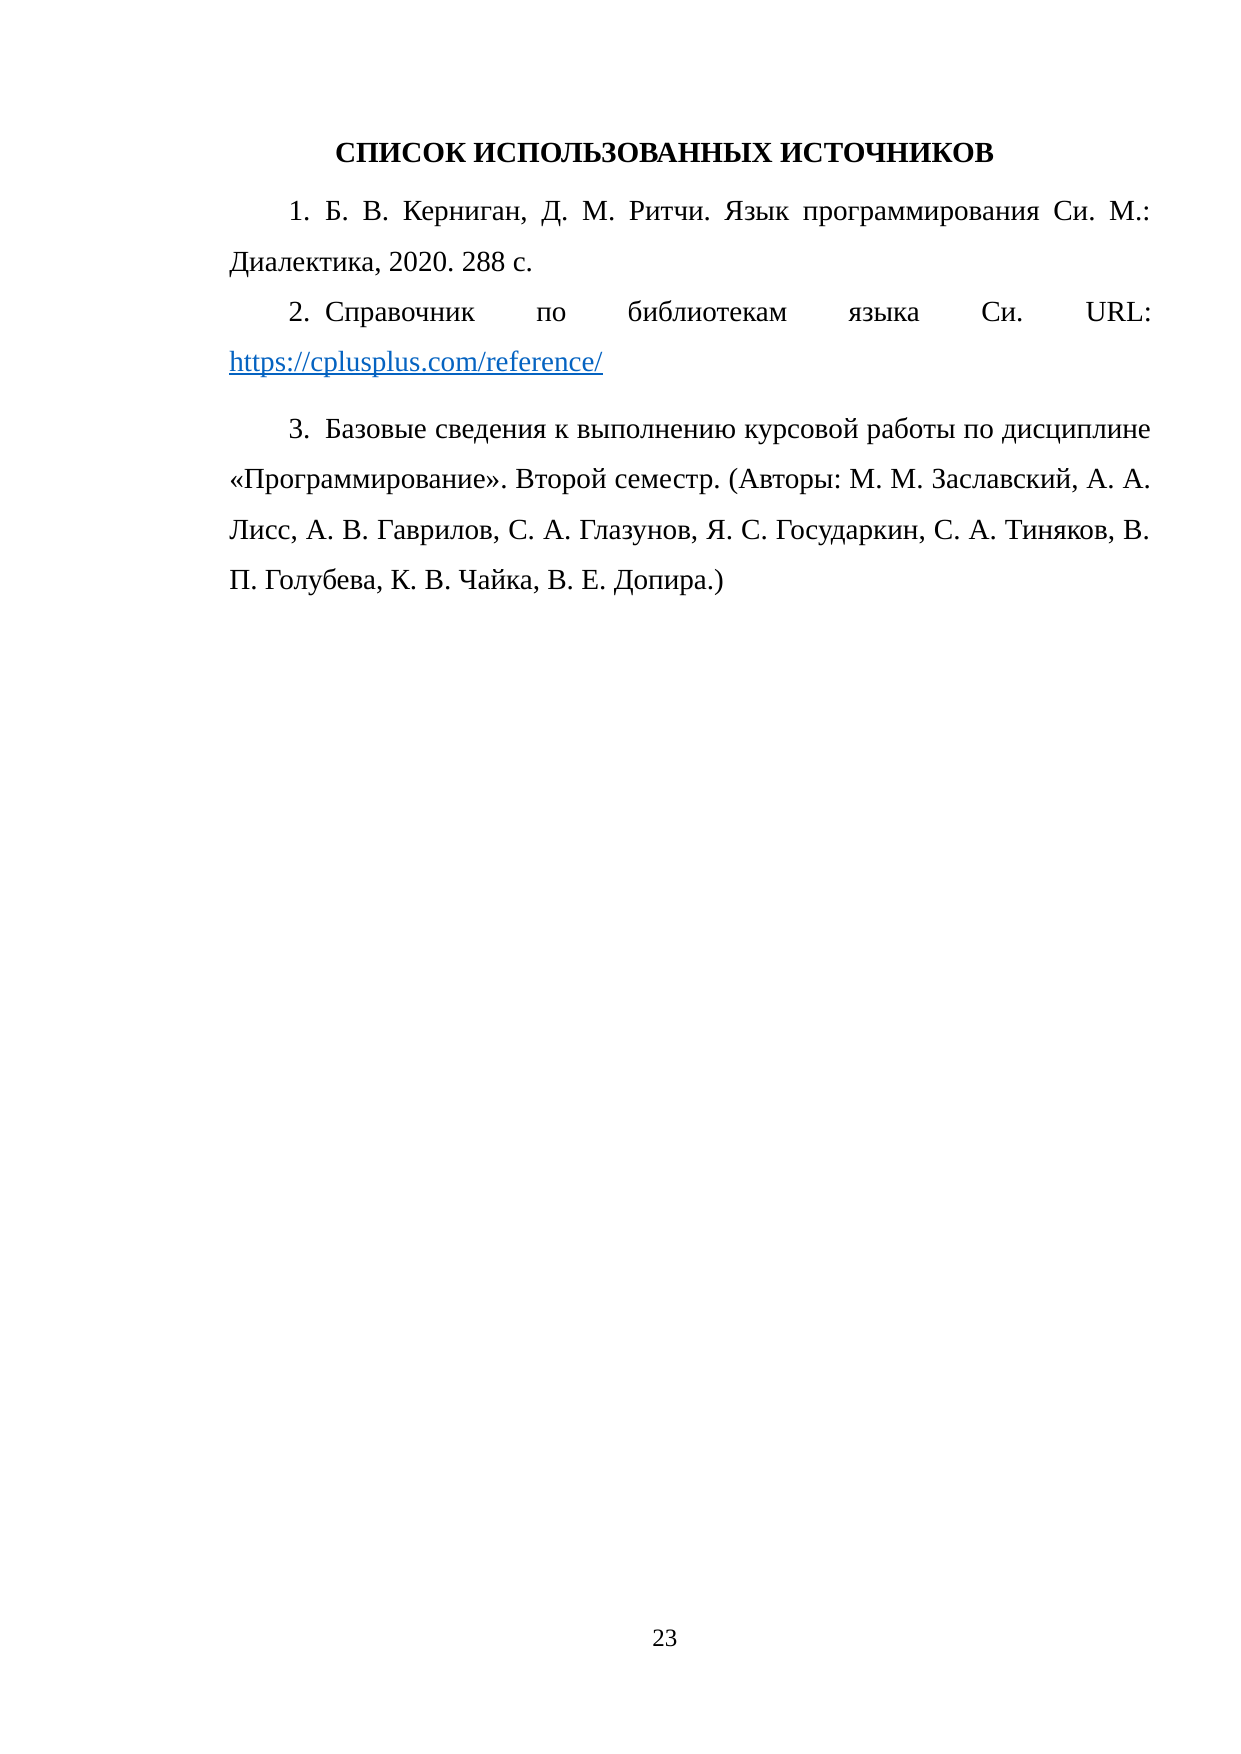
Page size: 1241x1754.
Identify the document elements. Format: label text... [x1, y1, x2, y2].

list Базовые сведения к выполнению курсовой работы по дисциплине «Программирование». Второй семестр. (Авторы: М. М. Заславский, А. А. Лисс, А. В. Гаврилов, С. А. Глазунов, Я. С. Государкин, С. А. Тиняков, В. П. Голубева, К. В. Чайка, В. Е. Допира.) [229, 411, 1152, 596]
subtitle СПИСОК ИСПОЛЬЗОВАННЫХ ИСТОЧНИКОВ [177, 135, 1152, 168]
list Справочник по библиотекам языка Си. URL: https://cplusplus.com/reference/ [229, 294, 1152, 378]
list Б. В. Керниган, Д. М. Ритчи. Язык программирования Си. М.: Диалектика, 2020. 288 с. [229, 193, 1152, 277]
